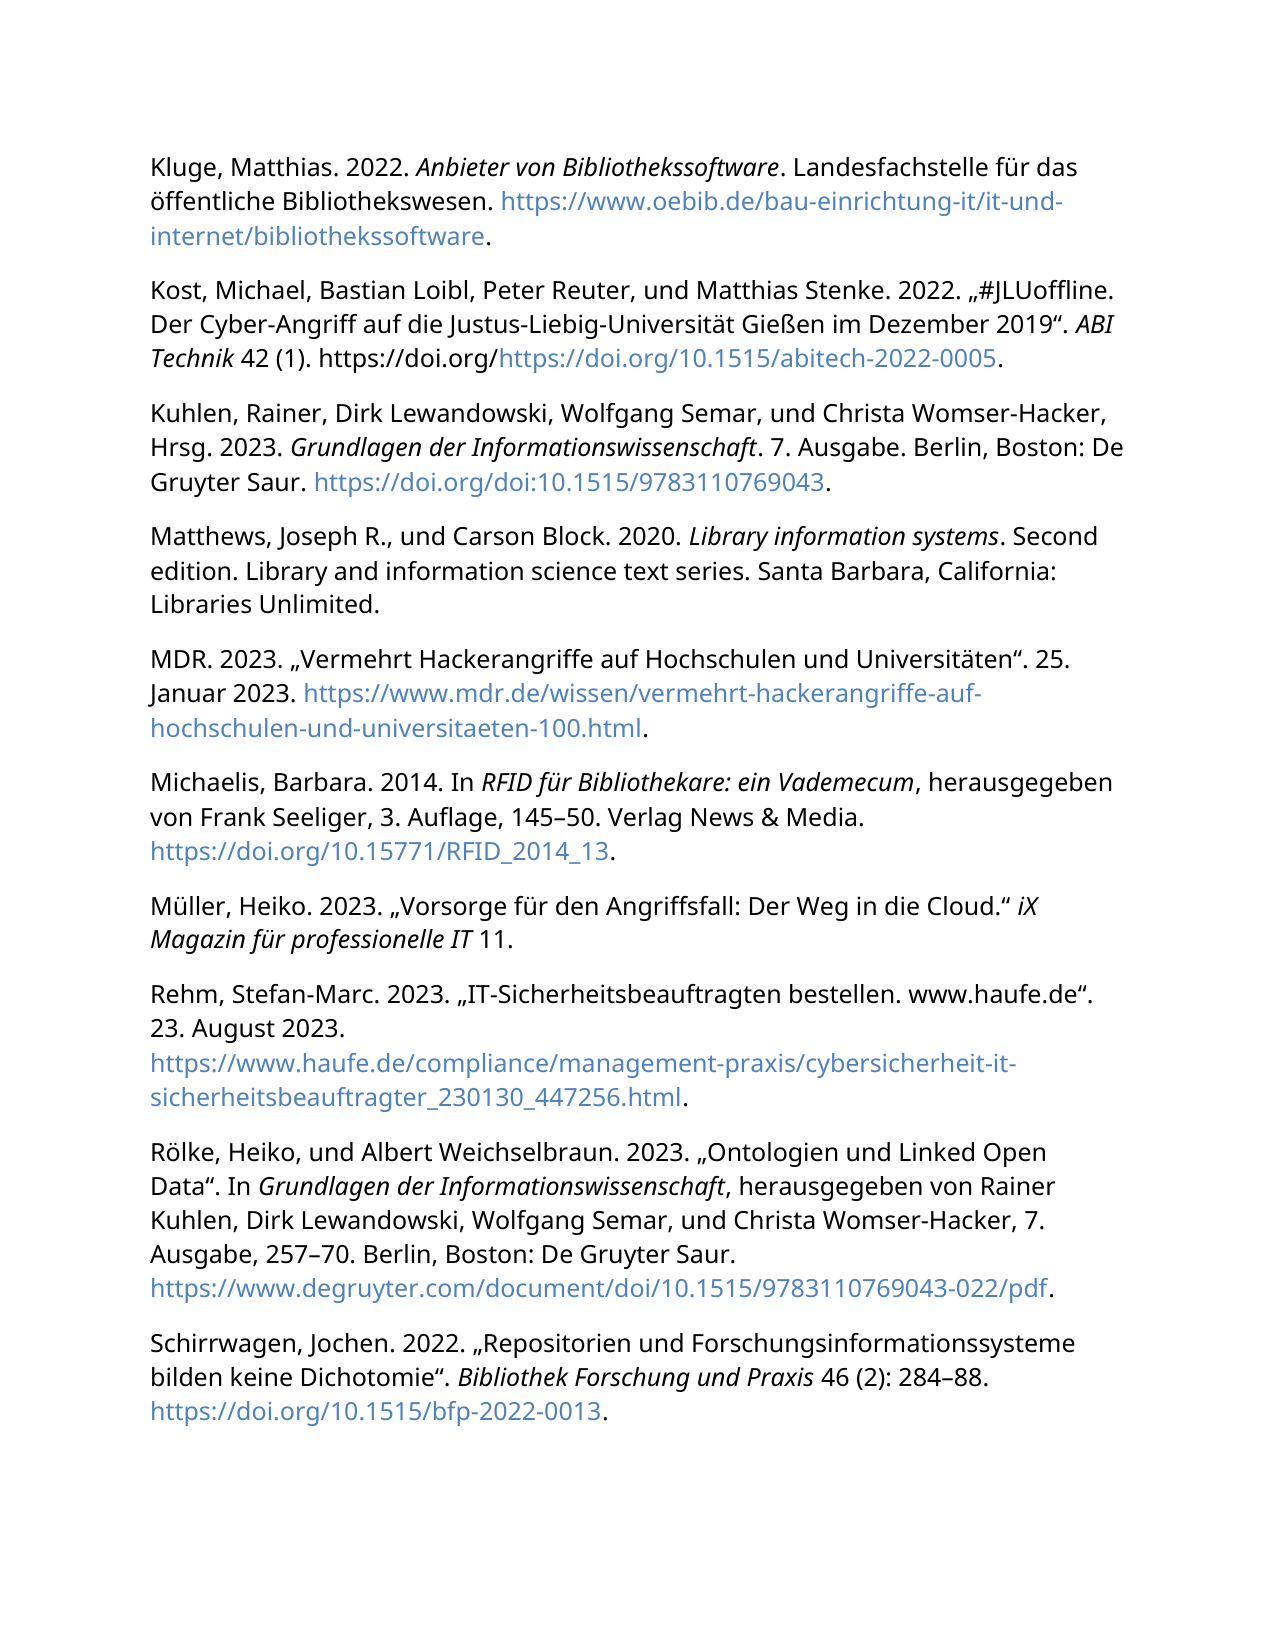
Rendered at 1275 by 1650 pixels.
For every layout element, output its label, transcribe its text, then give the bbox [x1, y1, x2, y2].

text Rehm, Stefan-Marc. 2023. „IT-Sicherheitsbeauftragten bestellen. www.haufe.de“. 23. August 2023. https://www.haufe.de/compliance/management-praxis/cybersicherheit-it-sicherheitsbeauftragter_230130_447256.html. [150, 977, 1125, 1113]
text Kost, Michael, Bastian Loibl, Peter Reuter, und Matthias Stenke. 2022. „#JLUoffline. Der Cyber-Angriff auf die Justus-Liebig-Universität Gießen im Dezember 2019“. ABI Technik 42 (1). https://doi.org/https://doi.org/10.1515/abitech-2022-0005. [150, 273, 1125, 375]
text Rölke, Heiko, und Albert Weichselbraun. 2023. „Ontologien und Linked Open Data“. In Grundlagen der Informationswissenschaft, herausgegeben von Rainer Kuhlen, Dirk Lewandowski, Wolfgang Semar, und Christa Womser-Hacker, 7. Ausgabe, 257–70. Berlin, Boston: De Gruyter Saur. https://www.degruyter.com/document/doi/10.1515/9783110769043-022/pdf. [150, 1134, 1125, 1304]
text Kuhlen, Rainer, Dirk Lewandowski, Wolfgang Semar, und Christa Womser-Hacker, Hrsg. 2023. Grundlagen der Informationswissenschaft. 7. Ausgabe. Berlin, Boston: De Gruyter Saur. https://doi.org/doi:10.1515/9783110769043. [150, 396, 1125, 498]
text Kluge, Matthias. 2022. Anbieter von Bibliothekssoftware. Landesfachstelle für das öffentliche Bibliothekswesen. https://www.oebib.de/bau-einrichtung-it/it-und-internet/bibliothekssoftware. [150, 150, 1125, 252]
text MDR. 2023. „Vermehrt Hackerangriffe auf Hochschulen und Universitäten“. 25. Januar 2023. https://www.mdr.de/wissen/vermehrt-hackerangriffe-auf-hochschulen-und-universitaeten-100.html. [150, 642, 1125, 744]
text Matthews, Joseph R., und Carson Block. 2020. Library information systems. Second edition. Library and information science text series. Santa Barbara, California: Libraries Unlimited. [150, 519, 1125, 621]
text Michaelis, Barbara. 2014. In RFID für Bibliothekare: ein Vademecum, herausgegeben von Frank Seeliger, 3. Auflage, 145–50. Verlag News & Media. https://doi.org/10.15771/RFID_2014_13. [150, 765, 1125, 867]
text Schirrwagen, Jochen. 2022. „Repositorien und Forschungsinformationssysteme bilden keine Dichotomie“. Bibliothek Forschung und Praxis 46 (2): 284–88. https://doi.org/10.1515/bfp-2022-0013. [150, 1325, 1125, 1427]
text Müller, Heiko. 2023. „Vorsorge für den Angriffsfall: Der Weg in die Cloud.“ iX Magazin für professionelle IT 11. [150, 888, 1125, 956]
